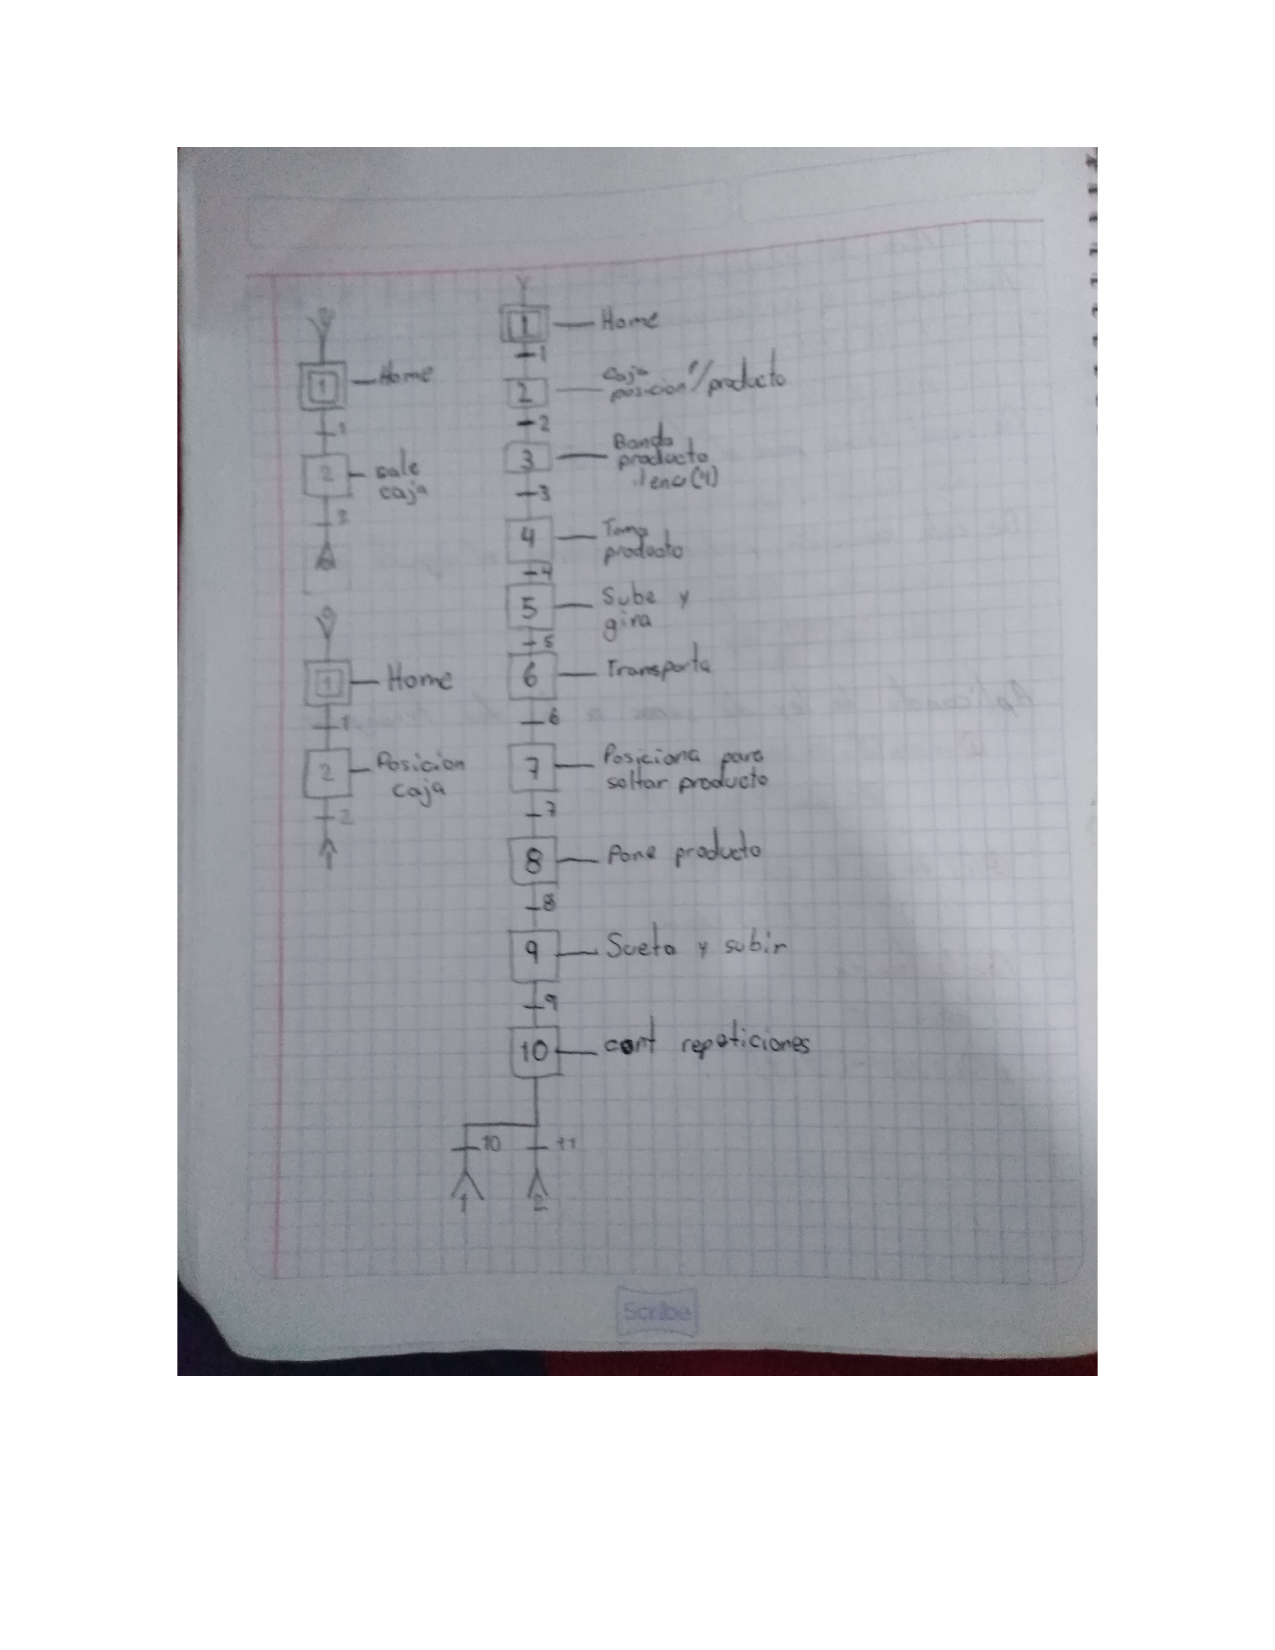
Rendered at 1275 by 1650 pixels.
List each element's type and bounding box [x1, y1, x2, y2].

picture [177, 147, 1098, 1376]
